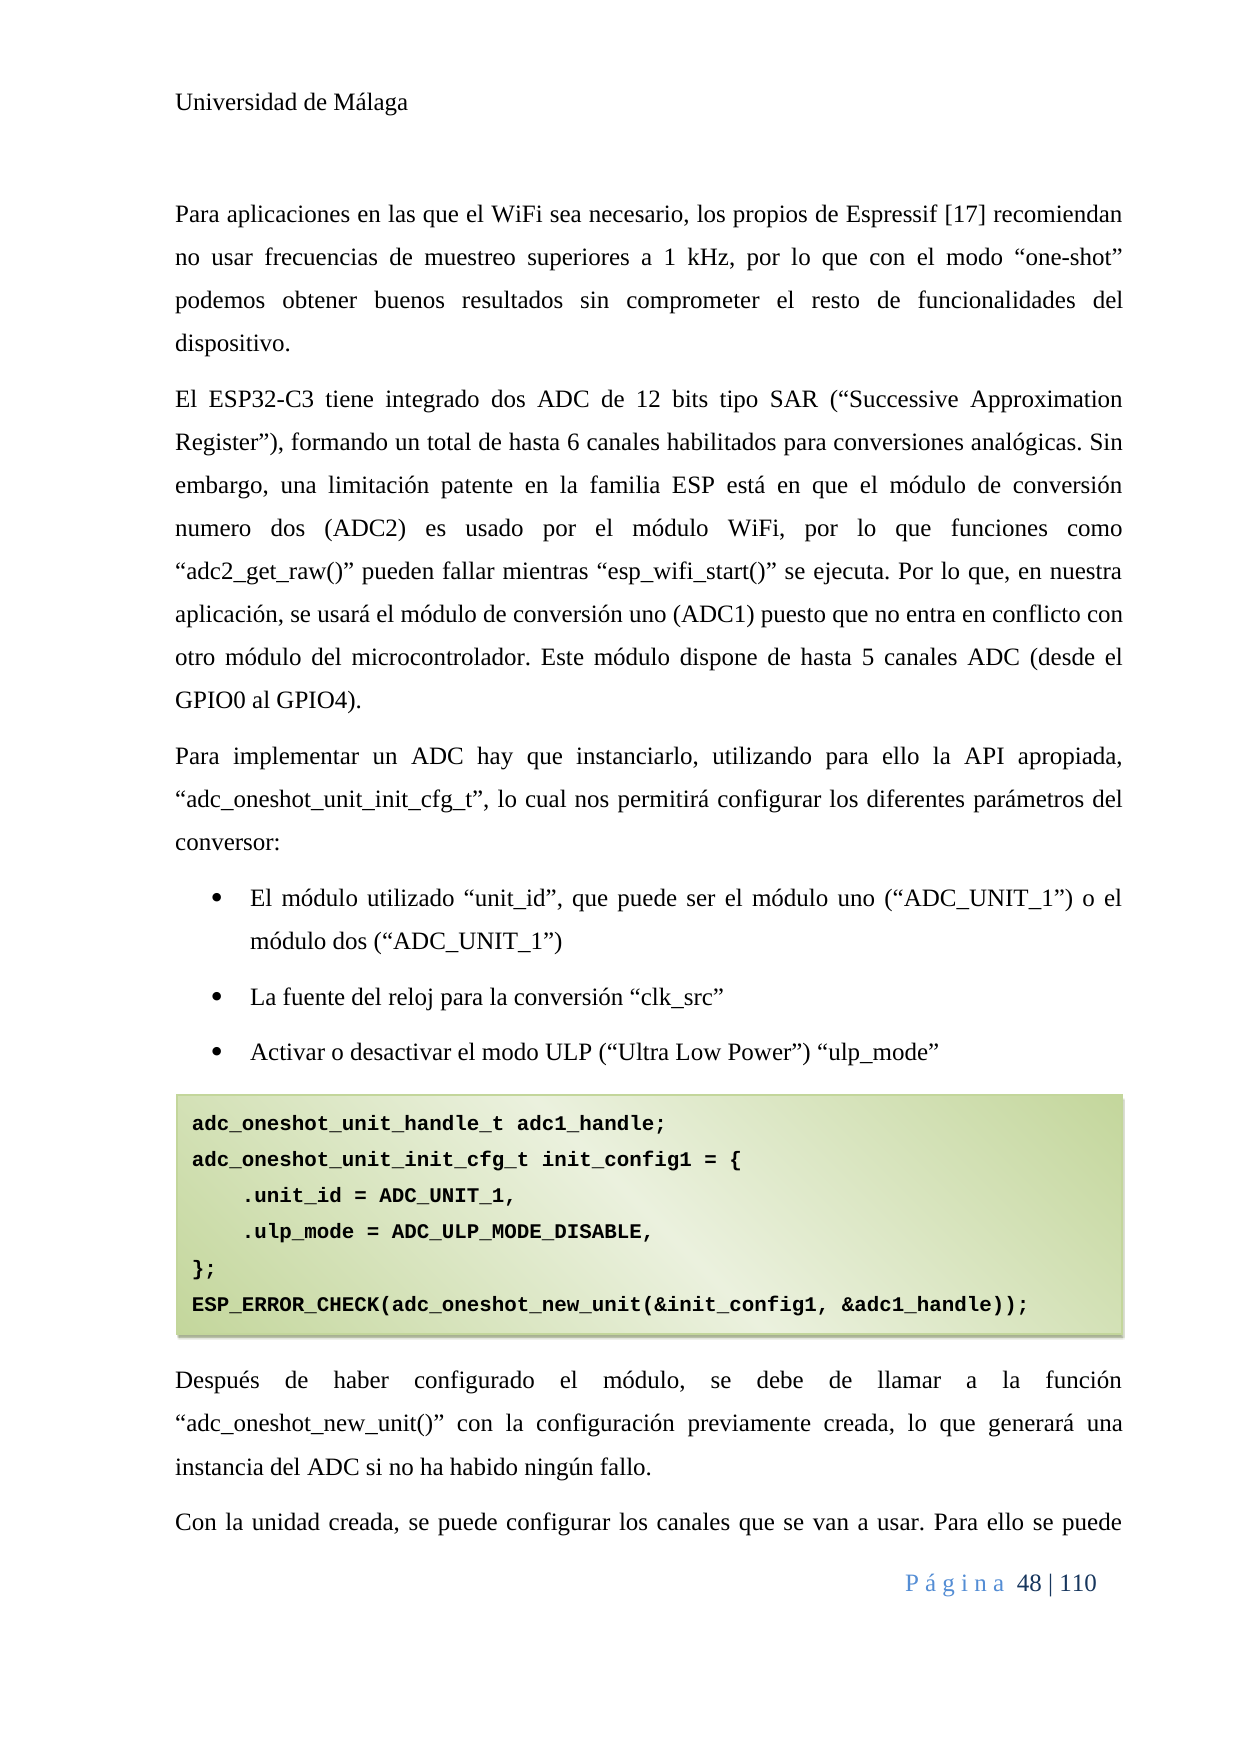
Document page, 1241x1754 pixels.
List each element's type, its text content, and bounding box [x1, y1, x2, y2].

text El ESP32-C3 tiene integrado dos ADC de 12 bits tipo SAR (“Successive Approximation Register”), formando un total de hasta 6 canales habilitados para conversiones analógicas. Sin embargo, una limitación patente en la familia ESP está en que el módulo de conversión numero dos (ADC2) es usado por el módulo WiFi, por lo que funciones como “adc2_get_raw()” pueden fallar mientras “esp_wifi_start()” se ejecuta. Por lo que, en nuestra aplicación, se usará el módulo de conversión uno (ADC1) puesto que no entra en conflicto con otro módulo del microcontrolador. Este módulo dispone de hasta 5 canales ADC (desde el GPIO0 al GPIO4). [175, 384, 1123, 714]
text Para aplicaciones en las que el WiFi sea necesario, los propios de Espressif [17] recomiendan no usar frecuencias de muestreo superiores a 1 kHz, por lo que con el modo “one-shot” podemos obtener buenos resultados sin comprometer el resto de funcionalidades del dispositivo. [175, 199, 1123, 357]
list La fuente del reloj para la conversión “clk_src” [212, 982, 1123, 1011]
list El módulo utilizado “unit_id”, que puede ser el módulo uno (“ADC_UNIT_1”) o el módulo dos (“ADC_UNIT_1”) [212, 883, 1123, 955]
text Para implementar un ADC hay que instanciarlo, utilizando para ello la API apropiada, “adc_oneshot_unit_init_cfg_t”, lo cual nos permitirá configurar los diferentes parámetros del conversor: [175, 741, 1123, 856]
list Activar o desactivar el modo ULP (“Ultra Low Power”) “ulp_mode” [212, 1037, 1123, 1066]
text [175, 1507, 1123, 1536]
text Después de haber configurado el módulo, se debe de llamar a la función “adc_oneshot_new_unit()” con la configuración previamente creada, lo que generará una instancia del ADC si no ha habido ningún fallo. [175, 1365, 1123, 1480]
